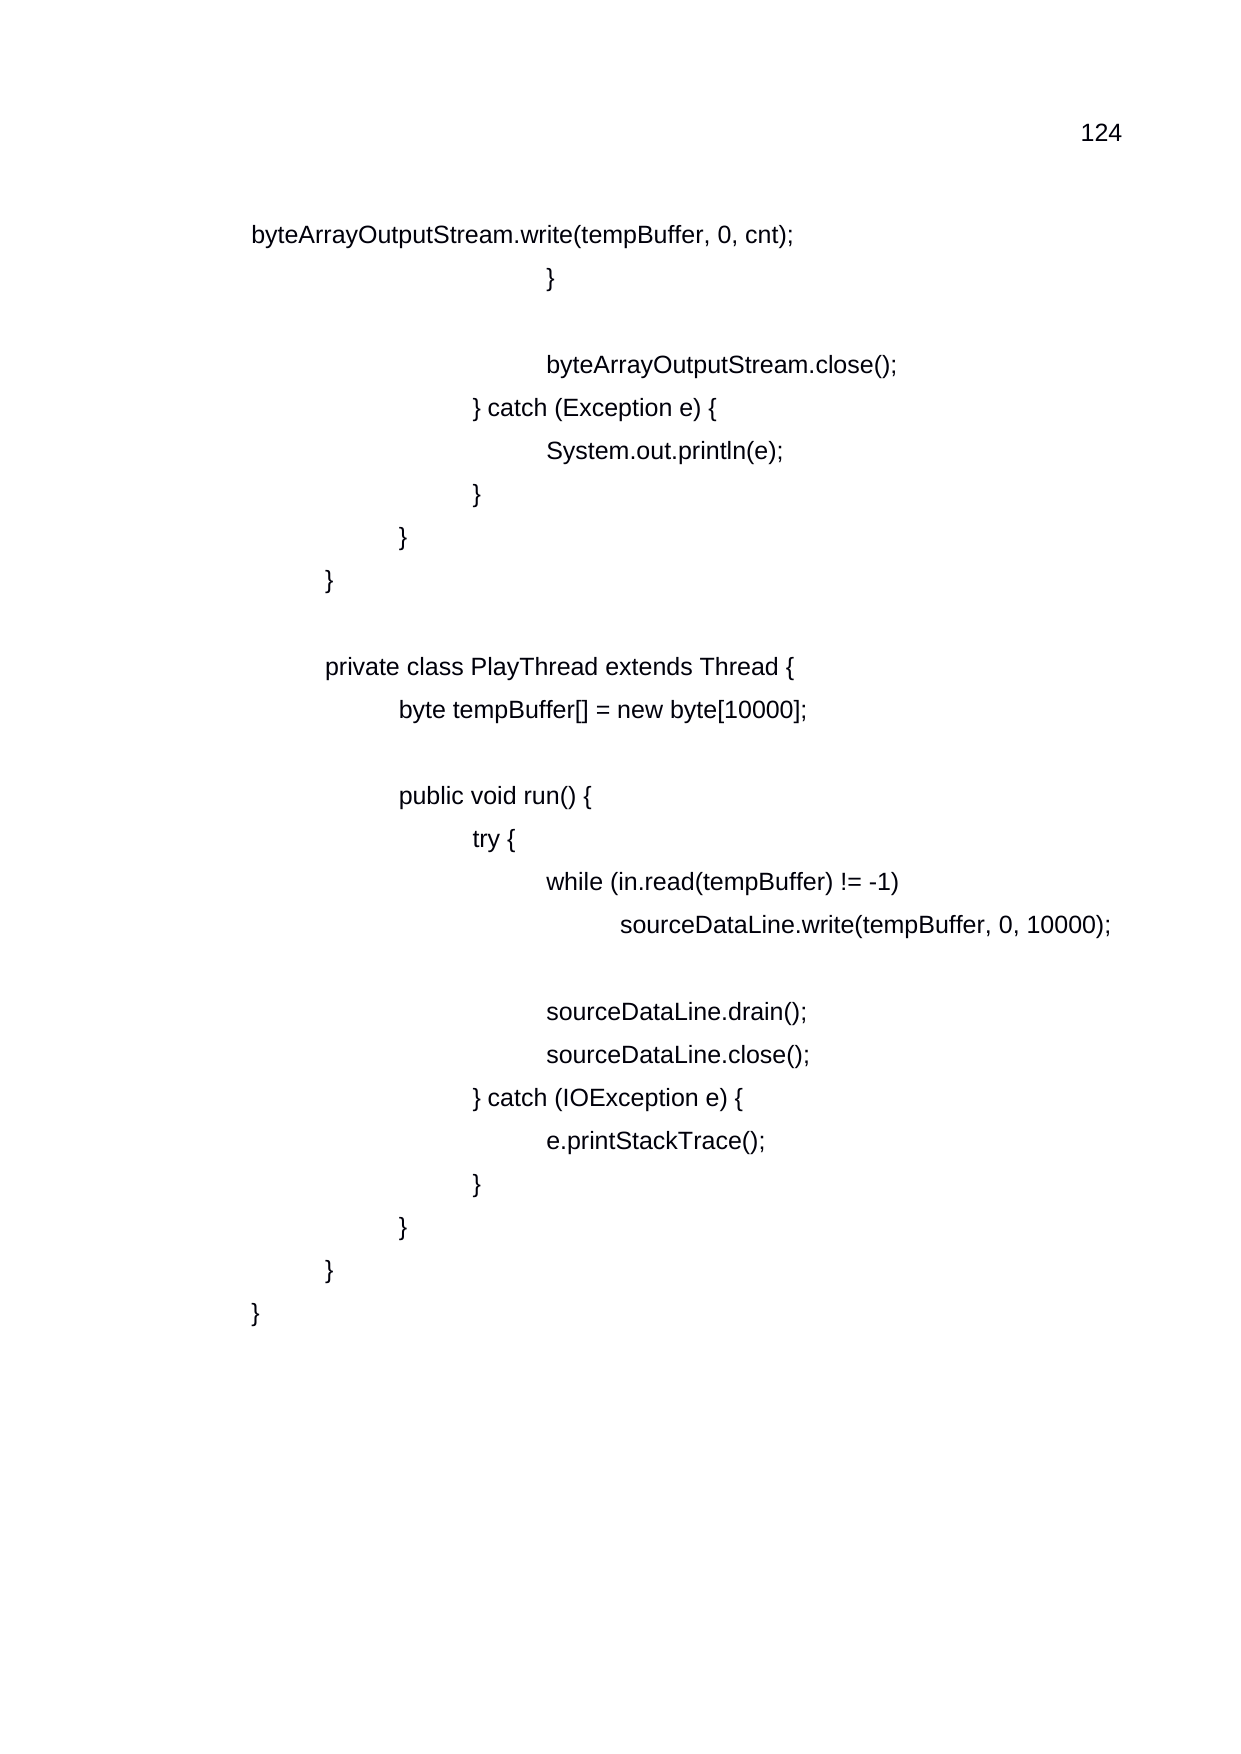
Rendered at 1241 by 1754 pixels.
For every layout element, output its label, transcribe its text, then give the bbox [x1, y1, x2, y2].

text } [177, 263, 1122, 292]
text } [177, 1298, 1122, 1327]
text sourceDataLine.write(tempBuffer, 0, 10000); [177, 910, 1122, 939]
text byteArrayOutputStream.close(); [177, 350, 1122, 378]
text } [177, 1212, 1122, 1241]
text } [177, 479, 1122, 508]
text } [177, 565, 1122, 594]
text private class PlayThread extends Thread { [177, 652, 1122, 680]
text byte tempBuffer[] = new byte[10000]; [177, 695, 1122, 723]
text e.printStackTrace(); [177, 1126, 1122, 1155]
text public void run() { [177, 781, 1122, 810]
text } [177, 1169, 1122, 1198]
text } [177, 522, 1122, 551]
text System.out.println(e); [177, 436, 1122, 465]
text while (in.read(tempBuffer) != -1) [177, 867, 1122, 896]
text byteArrayOutputStream.write(tempBuffer, 0, cnt); [177, 177, 1122, 249]
text } catch (Exception e) { [177, 393, 1122, 422]
text sourceDataLine.close(); [177, 1040, 1122, 1068]
text sourceDataLine.drain(); [177, 997, 1122, 1025]
text } [177, 1255, 1122, 1284]
text try { [177, 824, 1122, 853]
text } catch (IOException e) { [177, 1083, 1122, 1112]
